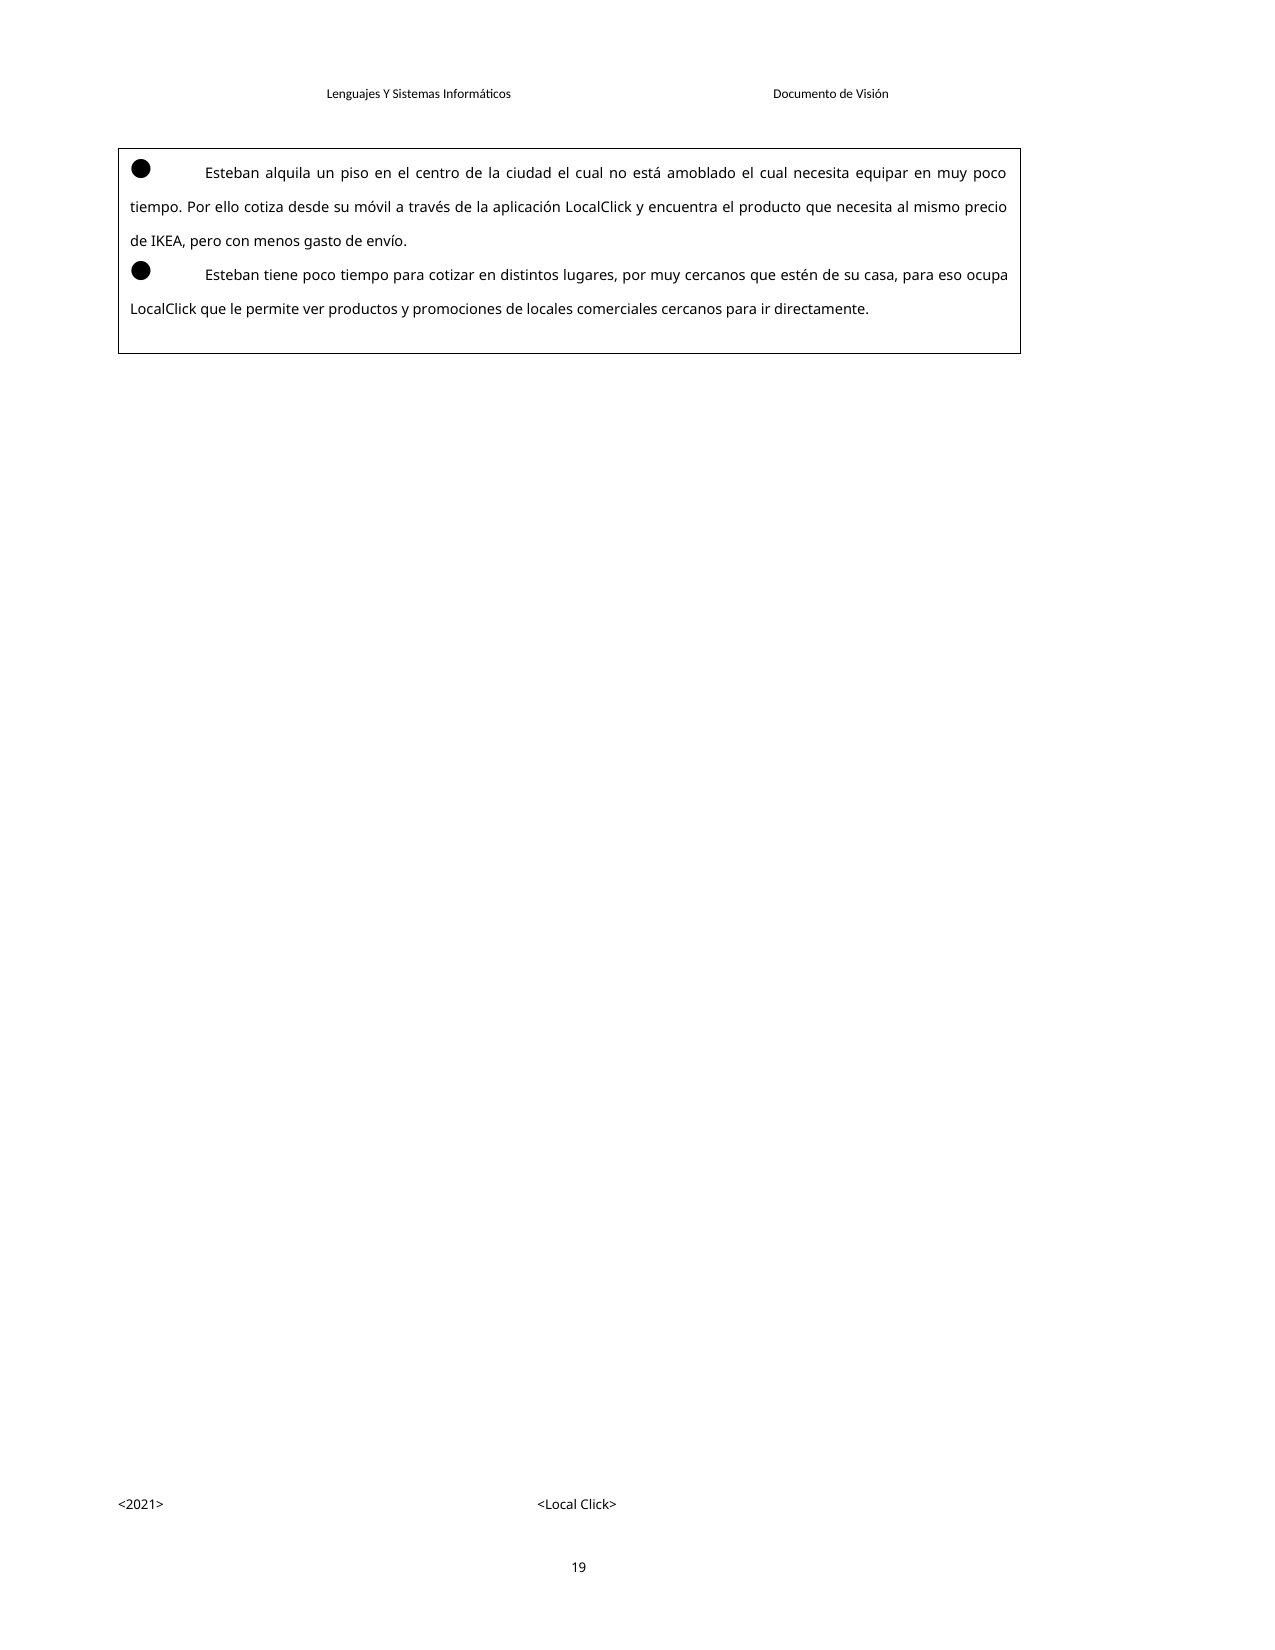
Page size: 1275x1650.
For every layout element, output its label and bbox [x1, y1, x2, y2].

table_cell [119, 149, 1020, 353]
